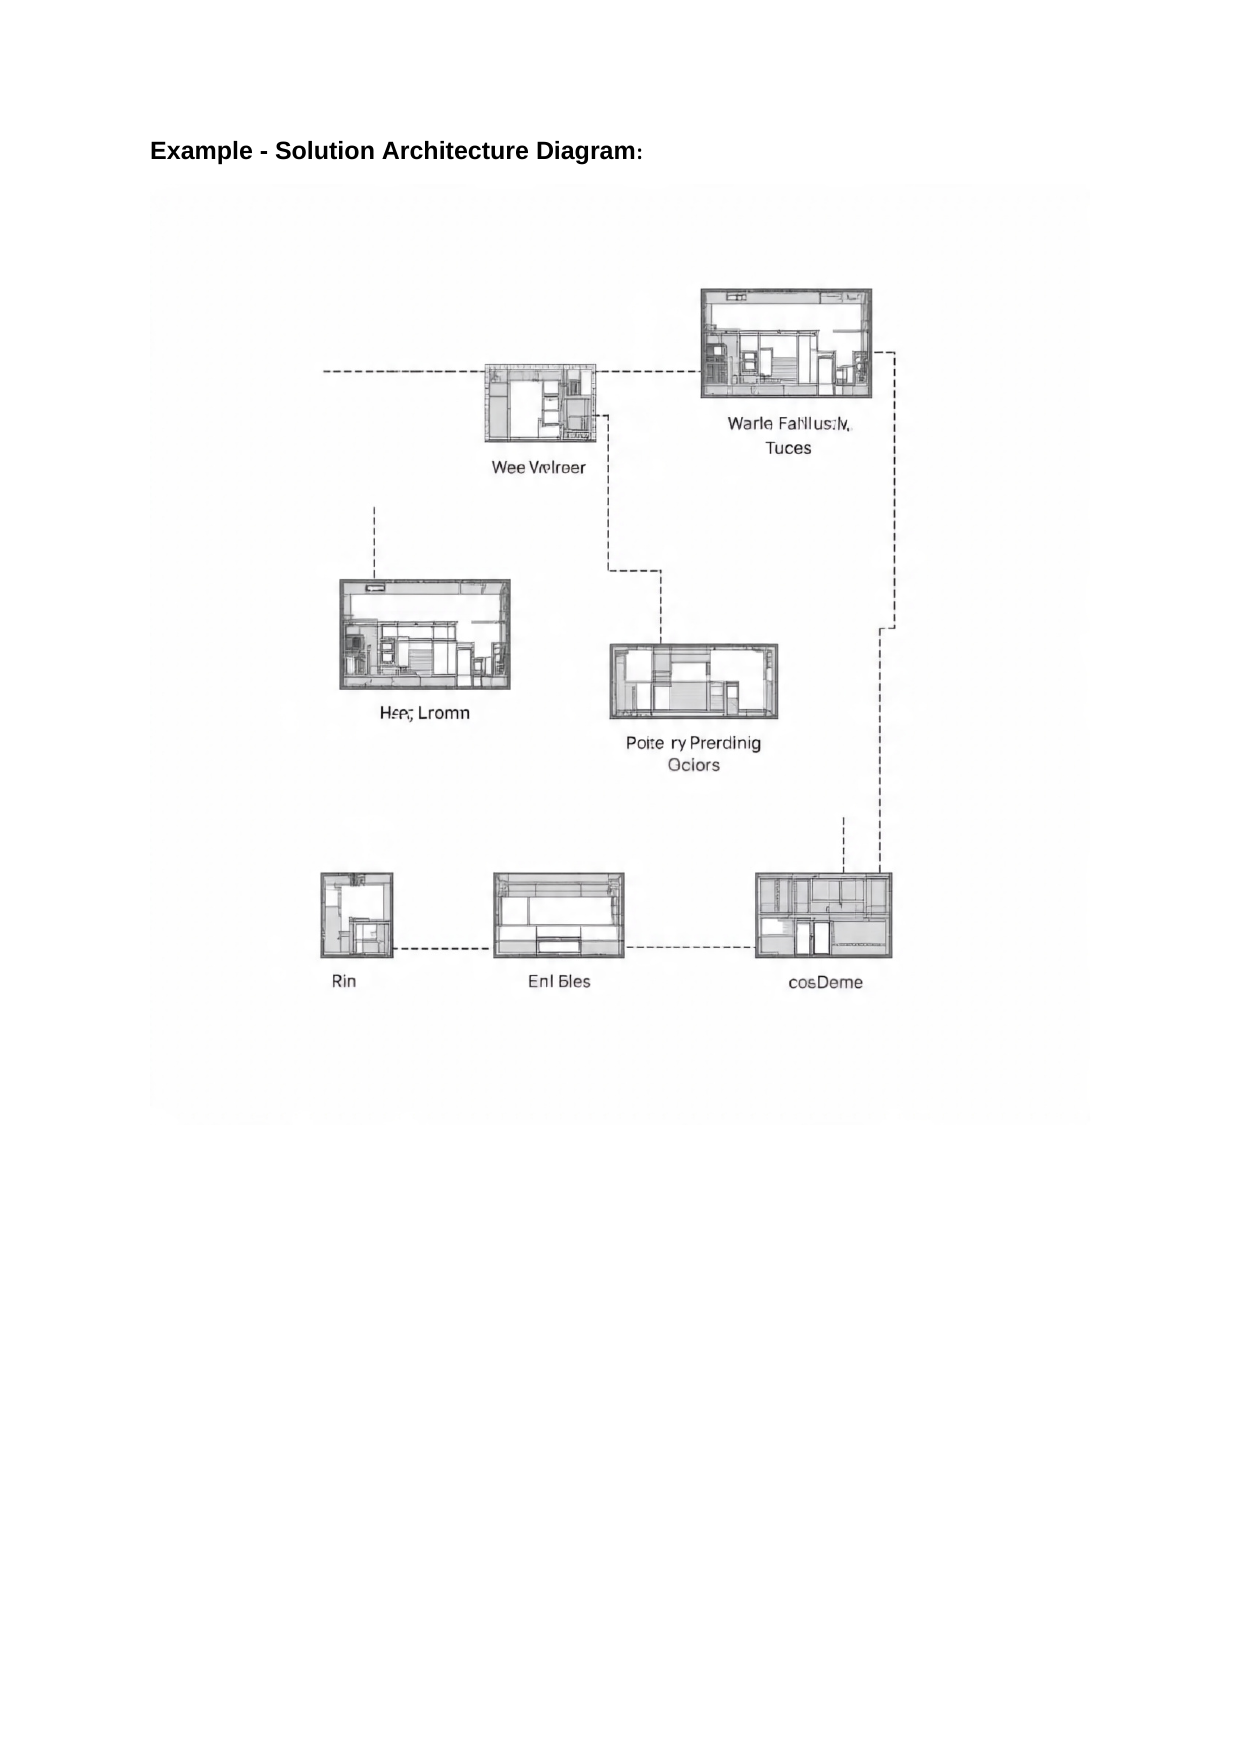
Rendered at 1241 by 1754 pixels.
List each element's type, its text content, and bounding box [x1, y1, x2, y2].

text Example - Solution Architecture Diagram: [150, 136, 1090, 166]
picture [150, 184, 1091, 1125]
